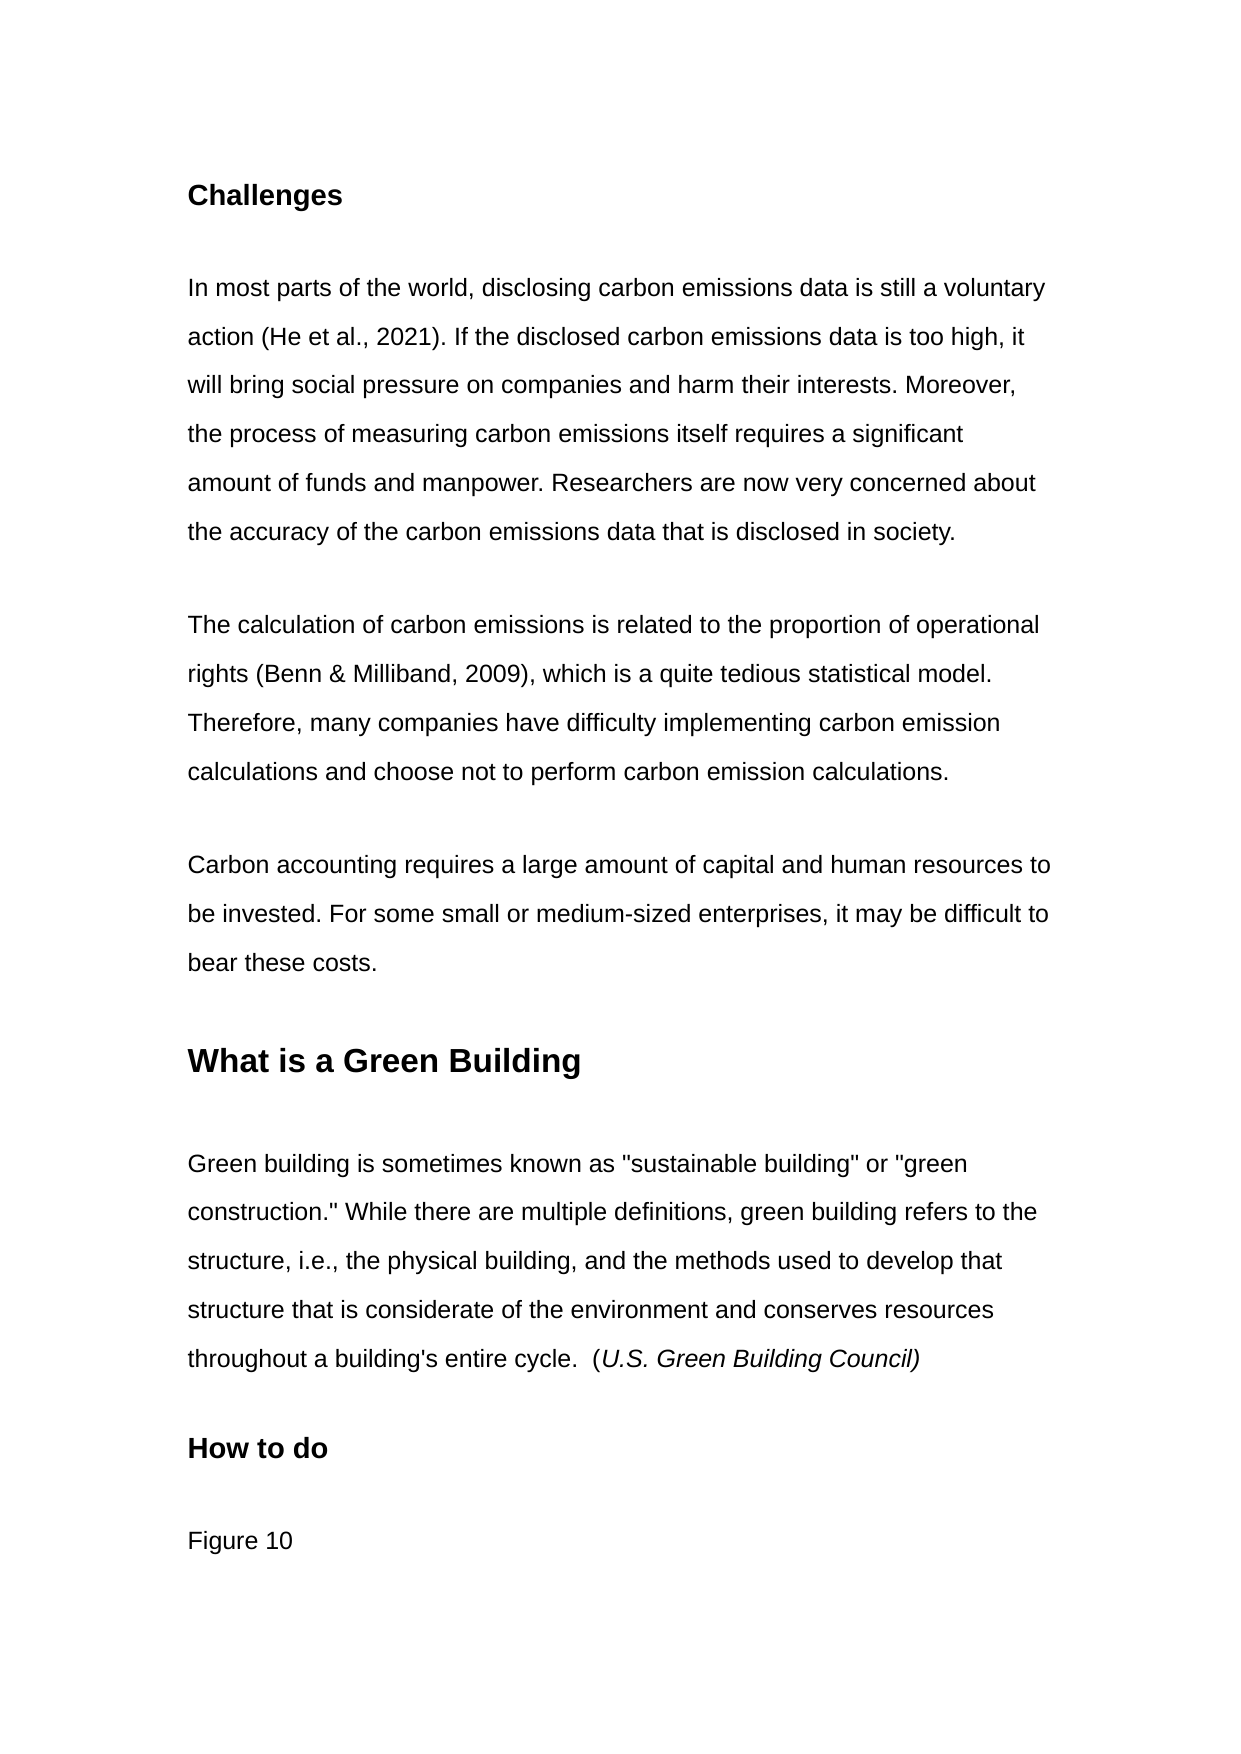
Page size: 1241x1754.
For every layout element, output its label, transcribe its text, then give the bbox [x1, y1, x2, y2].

text Figure 10 [187, 1524, 1053, 1557]
subtitle What is a Green Building [187, 1028, 1053, 1093]
text Carbon accounting requires a large amount of capital and human resources to be invested. For some small or medium-sized enterprises, it may be difficult to bear these costs. [187, 848, 1053, 978]
text In most parts of the world, disclosing carbon emissions data is still a voluntary action (He et al., 2021). If the disclosed carbon emissions data is too high, it will bring social pressure on companies and harm their interests. Moreover, the process of measuring carbon emissions itself requires a significant amount of funds and manpower. Researchers are now very concerned about the accuracy of the carbon emissions data that is disclosed in society. [187, 271, 1053, 547]
text The calculation of carbon emissions is related to the proportion of operational rights (Benn & Milliband, 2009), which is a quite tedious statistical model. Therefore, many companies have difficulty implementing carbon emission calculations and choose not to perform carbon emission calculations. [187, 608, 1053, 787]
text Green building is sometimes known as "sustainable building" or "green construction." While there are multiple definitions, green building refers to the structure, i.e., the physical building, and the methods used to develop that structure that is considerate of the environment and conserves resources throughout a building's entire cycle. (U.S. Green Building Council) [187, 1147, 1053, 1374]
subtitle How to do [187, 1416, 1053, 1481]
subtitle Challenges [187, 162, 1053, 227]
